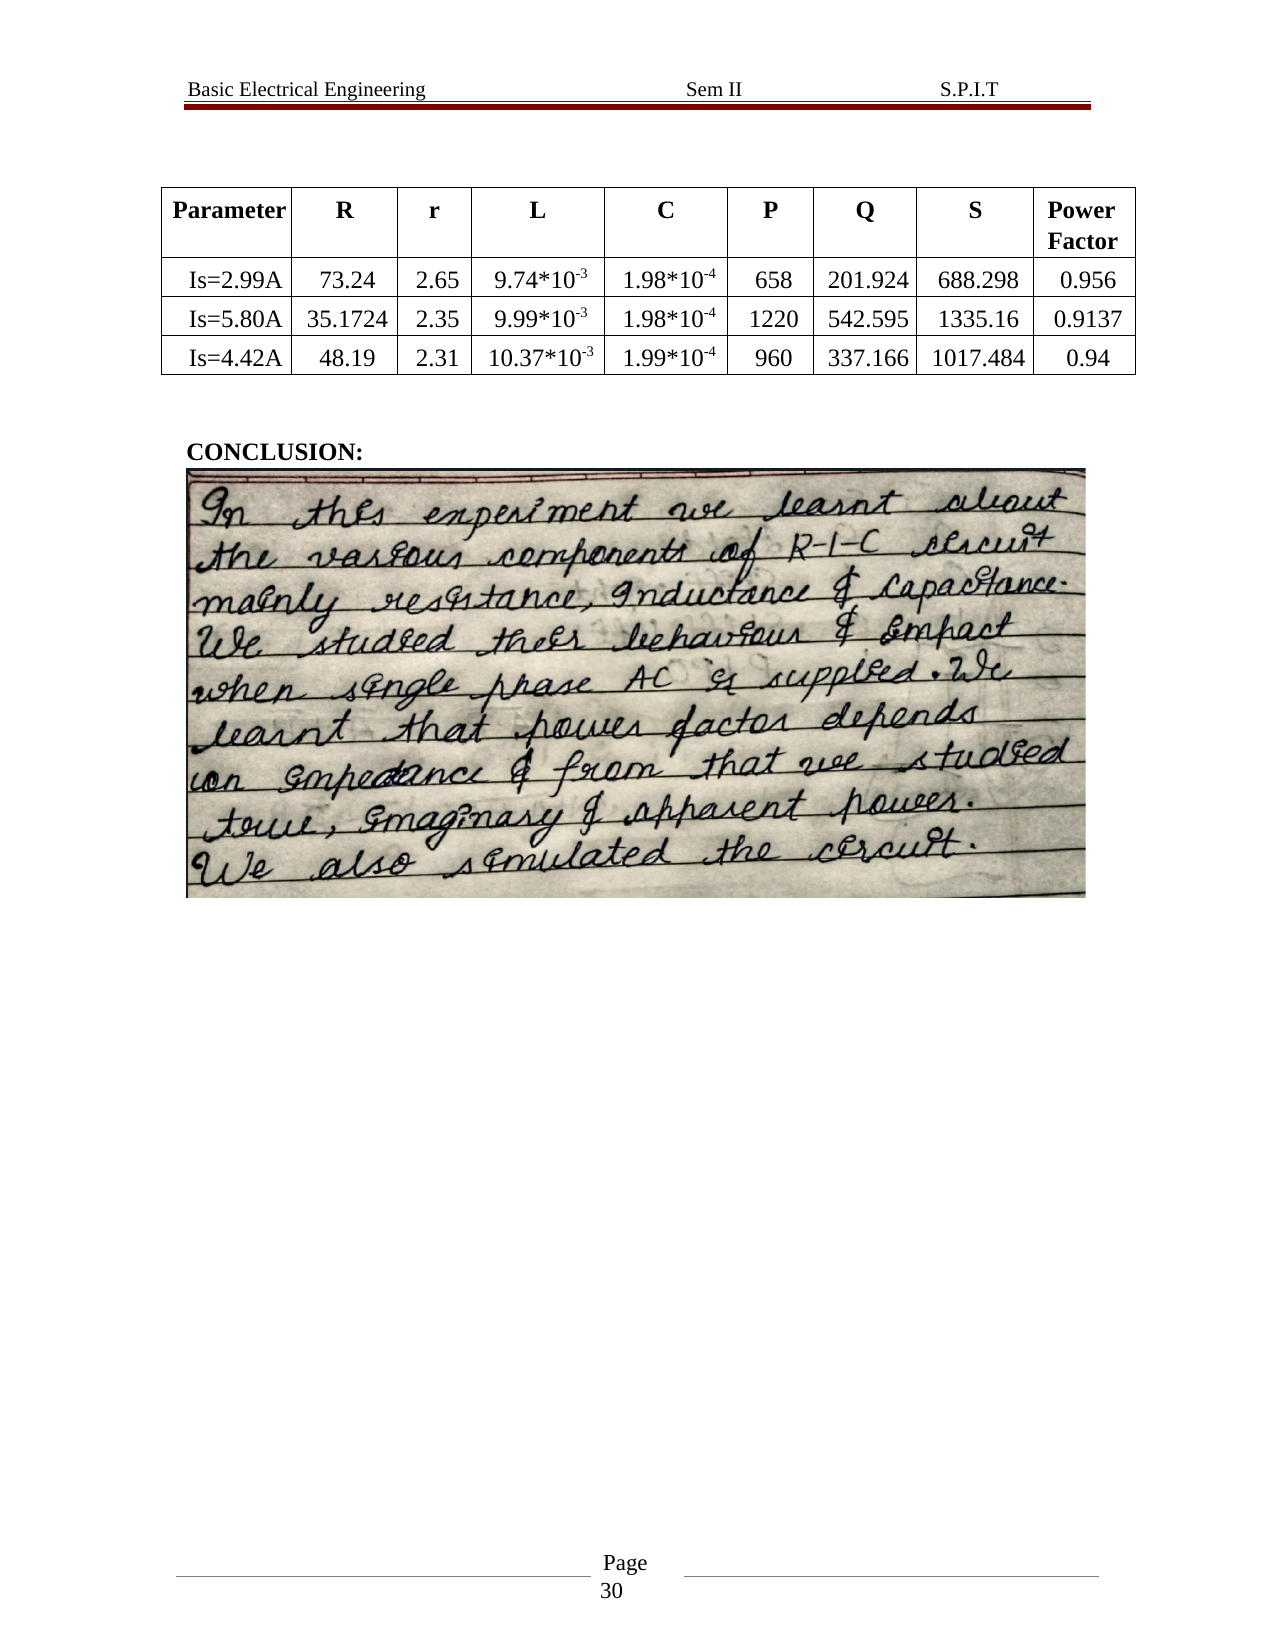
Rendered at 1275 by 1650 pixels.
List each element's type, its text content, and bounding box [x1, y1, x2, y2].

table_header Q [814, 188, 916, 257]
table_header L [472, 188, 604, 257]
table_header Parameter [162, 188, 291, 257]
table_cell 9.99*10-3 [472, 297, 604, 335]
table_header r [398, 188, 471, 257]
table_cell 201.924 [814, 258, 916, 296]
table_cell Is=4.42A [162, 336, 291, 374]
table_cell 35.1724 [292, 297, 397, 335]
table_cell 2.35 [398, 297, 471, 335]
table_cell 2.31 [398, 336, 471, 374]
table_cell 1.98*10-4 [605, 297, 727, 335]
picture [186, 468, 1086, 898]
table_cell 688.298 [917, 258, 1033, 296]
table_cell 0.94 [1034, 336, 1135, 374]
table_cell 1.98*10-4 [605, 258, 727, 296]
table_cell 0.9137 [1034, 297, 1135, 335]
table_cell 1.99*10-4 [605, 336, 727, 374]
table_cell 1220 [728, 297, 813, 335]
table_cell 10.37*10-3 [472, 336, 604, 374]
table_header P [728, 188, 813, 257]
table_cell Is=2.99A [162, 258, 291, 296]
table_header S [917, 188, 1033, 257]
table_cell 1017.484 [917, 336, 1033, 374]
table_cell 1335.16 [917, 297, 1033, 335]
table_cell 2.65 [398, 258, 471, 296]
text CONCLUSION: [186, 437, 1087, 466]
table_cell 337.166 [814, 336, 916, 374]
table_cell Is=5.80A [162, 297, 291, 335]
table_cell 9.74*10-3 [472, 258, 604, 296]
table_header C [605, 188, 727, 257]
table_cell 48.19 [292, 336, 397, 374]
table_cell 960 [728, 336, 813, 374]
table_header R [292, 188, 397, 257]
table_cell 658 [728, 258, 813, 296]
table_cell 0.956 [1034, 258, 1135, 296]
table_cell 73.24 [292, 258, 397, 296]
table_cell 542.595 [814, 297, 916, 335]
table_header Power Factor [1034, 188, 1135, 257]
